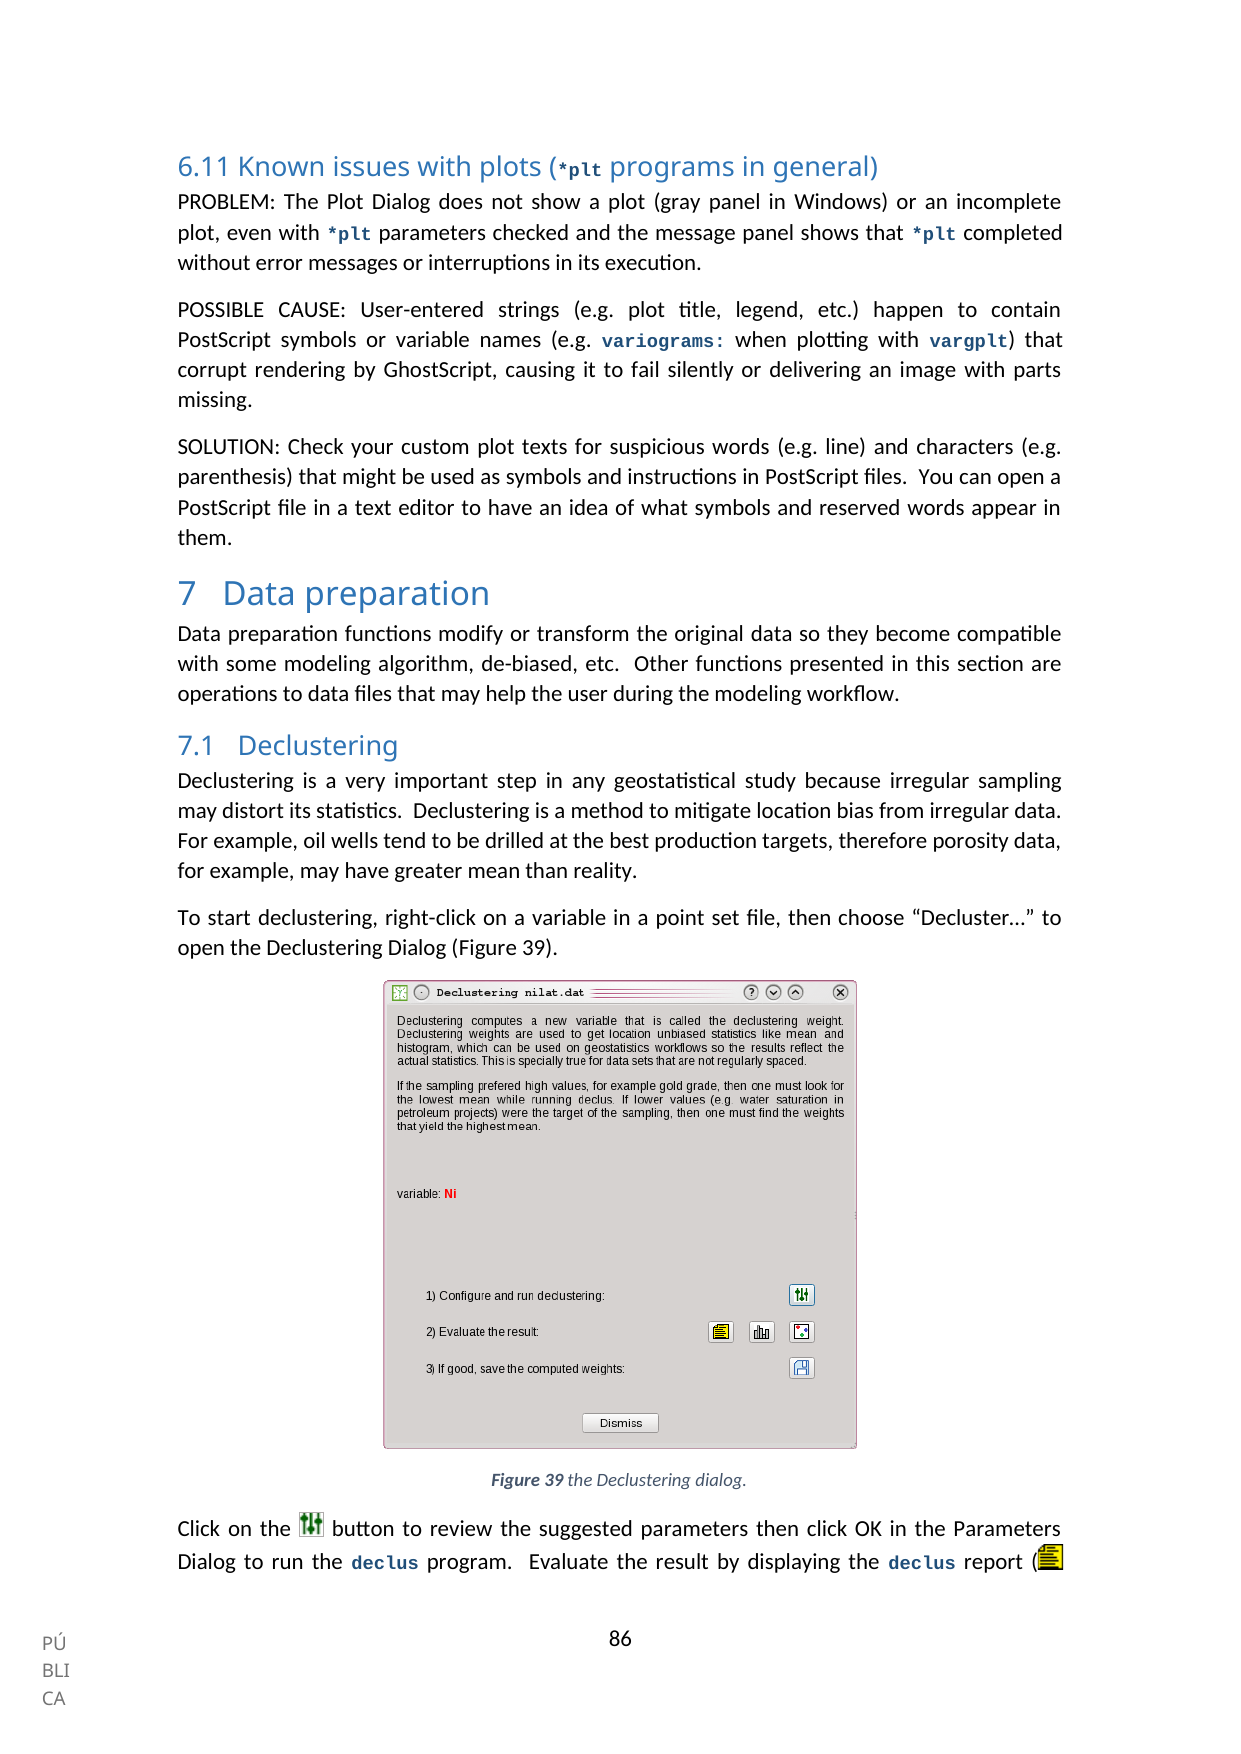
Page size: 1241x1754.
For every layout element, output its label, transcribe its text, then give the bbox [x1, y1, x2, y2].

picture [383, 980, 857, 1449]
subtitle Declustering [177, 726, 1063, 763]
text Declustering is a very important step in any geostatistical study because irregular sampling may distort its statistics. Declustering is a method to mitigate location bias from irregular data. For example, oil wells tend to be drilled at the best production targets, therefore porosity data, for example, may have greater mean than reality. [177, 766, 1063, 884]
text PROBLEM: The Plot Dialog does not show a plot (gray panel in Windows) or an incomplete plot, even with *plt parameters checked and the message panel shows that *plt completed without error messages or interruptions in its execution. [177, 187, 1063, 276]
text To start declustering, right-click on a variable in a point set file, then choose “Decluster…” to open the Declustering Dialog (Figure 38). [177, 903, 1063, 961]
text Figure 39 the Declustering dialog. [177, 1468, 1063, 1491]
picture [1037, 1544, 1064, 1570]
text POSSIBLE CAUSE: User-entered strings (e.g. plot title, legend, etc.) happen to contain PostScript symbols or variable names (e.g. variograms: when plotting with vargplt) that corrupt rendering by GhostScript, causing it to fail silently or delivering an image with parts missing. [177, 295, 1063, 413]
subtitle Known issues with plots (*plt programs in general) [177, 148, 1063, 184]
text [177, 1512, 1063, 1575]
subtitle Data preparation [177, 570, 1063, 615]
text SOLUTION: Check your custom plot texts for suspicious words (e.g. line) and characters (e.g. parenthesis) that might be used as symbols and instructions in PostScript files. You can open a PostScript file in a text editor to have an idea of what symbols and reserved words appear in them. [177, 432, 1063, 551]
text Data preparation functions modify or transform the original data so they become compatible with some modeling algorithm, de-biased, etc. Other functions presented in this section are operations to data files that may help the user during the modeling workflow. [177, 619, 1063, 707]
picture [300, 1513, 323, 1536]
